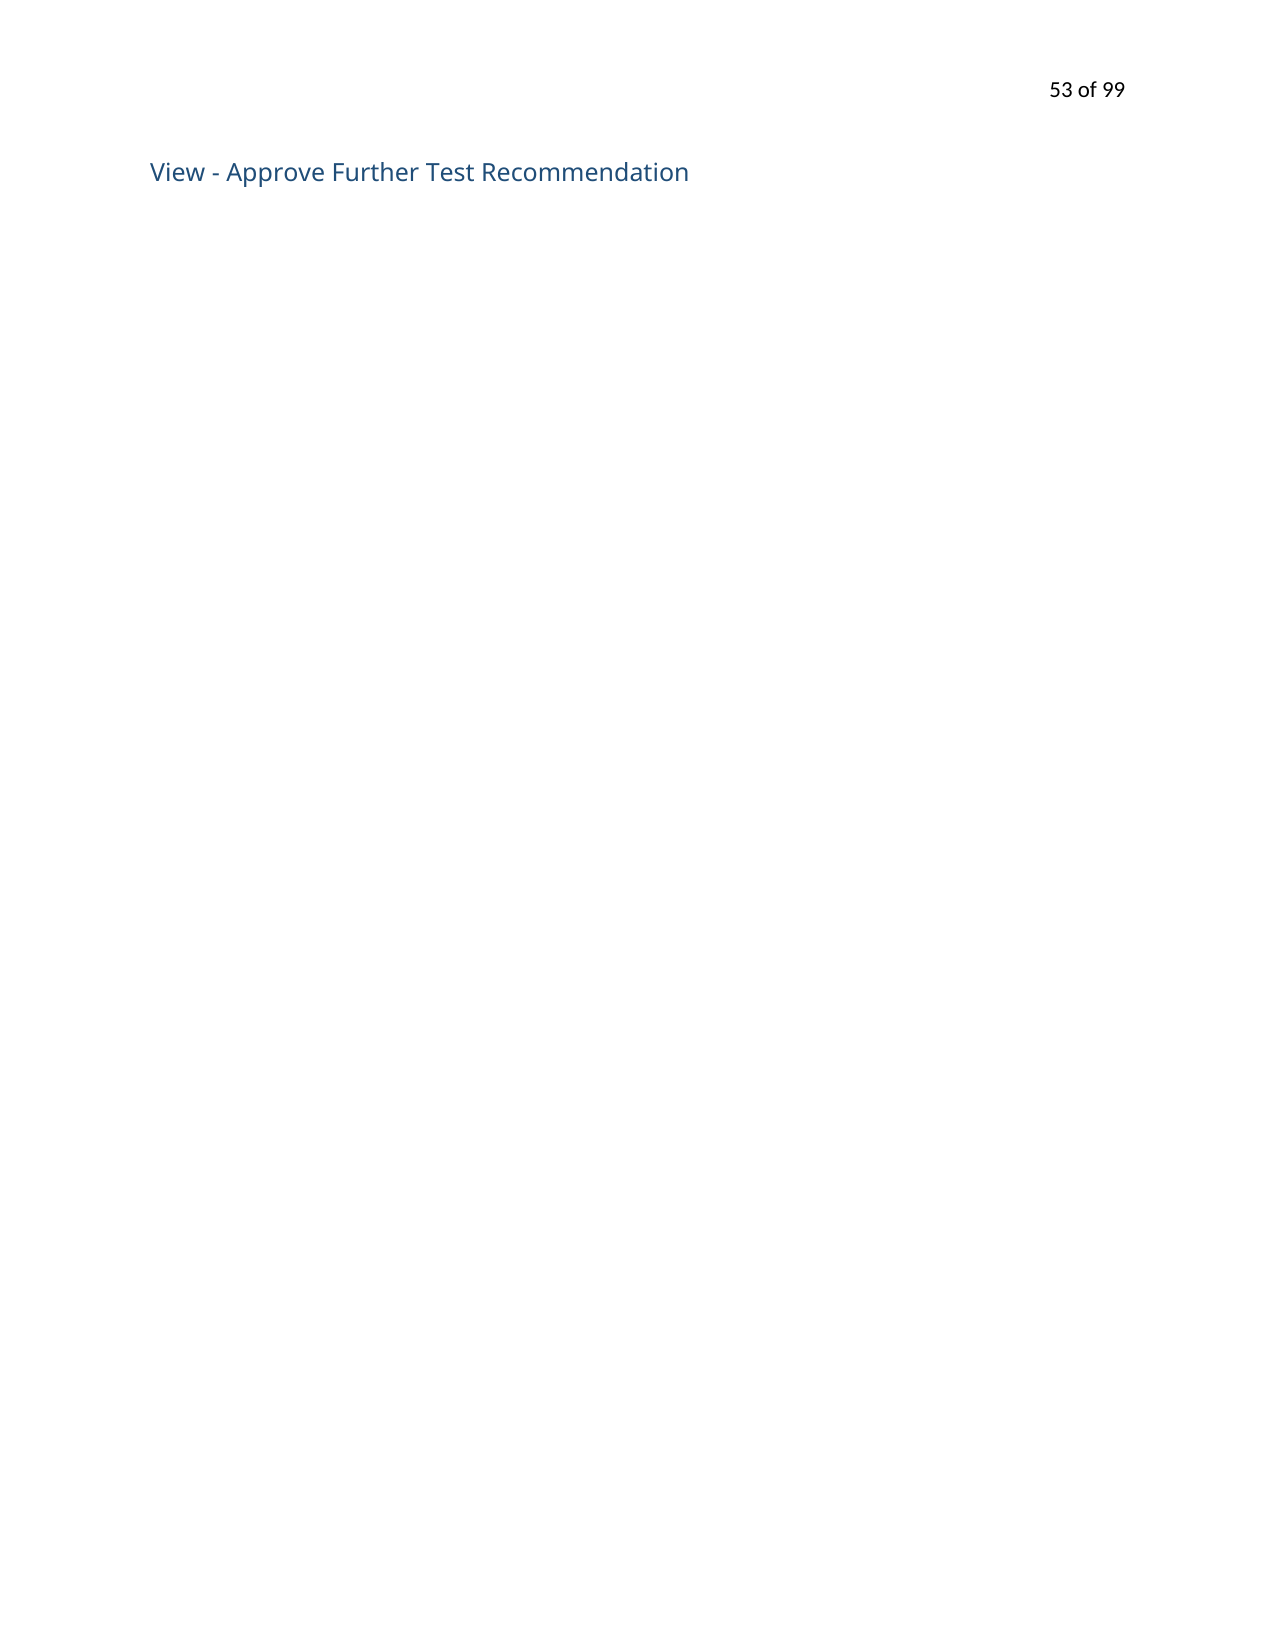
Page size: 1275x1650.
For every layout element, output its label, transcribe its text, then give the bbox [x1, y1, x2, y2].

subtitle View - Approve Further Test Recommendation [150, 154, 1125, 188]
